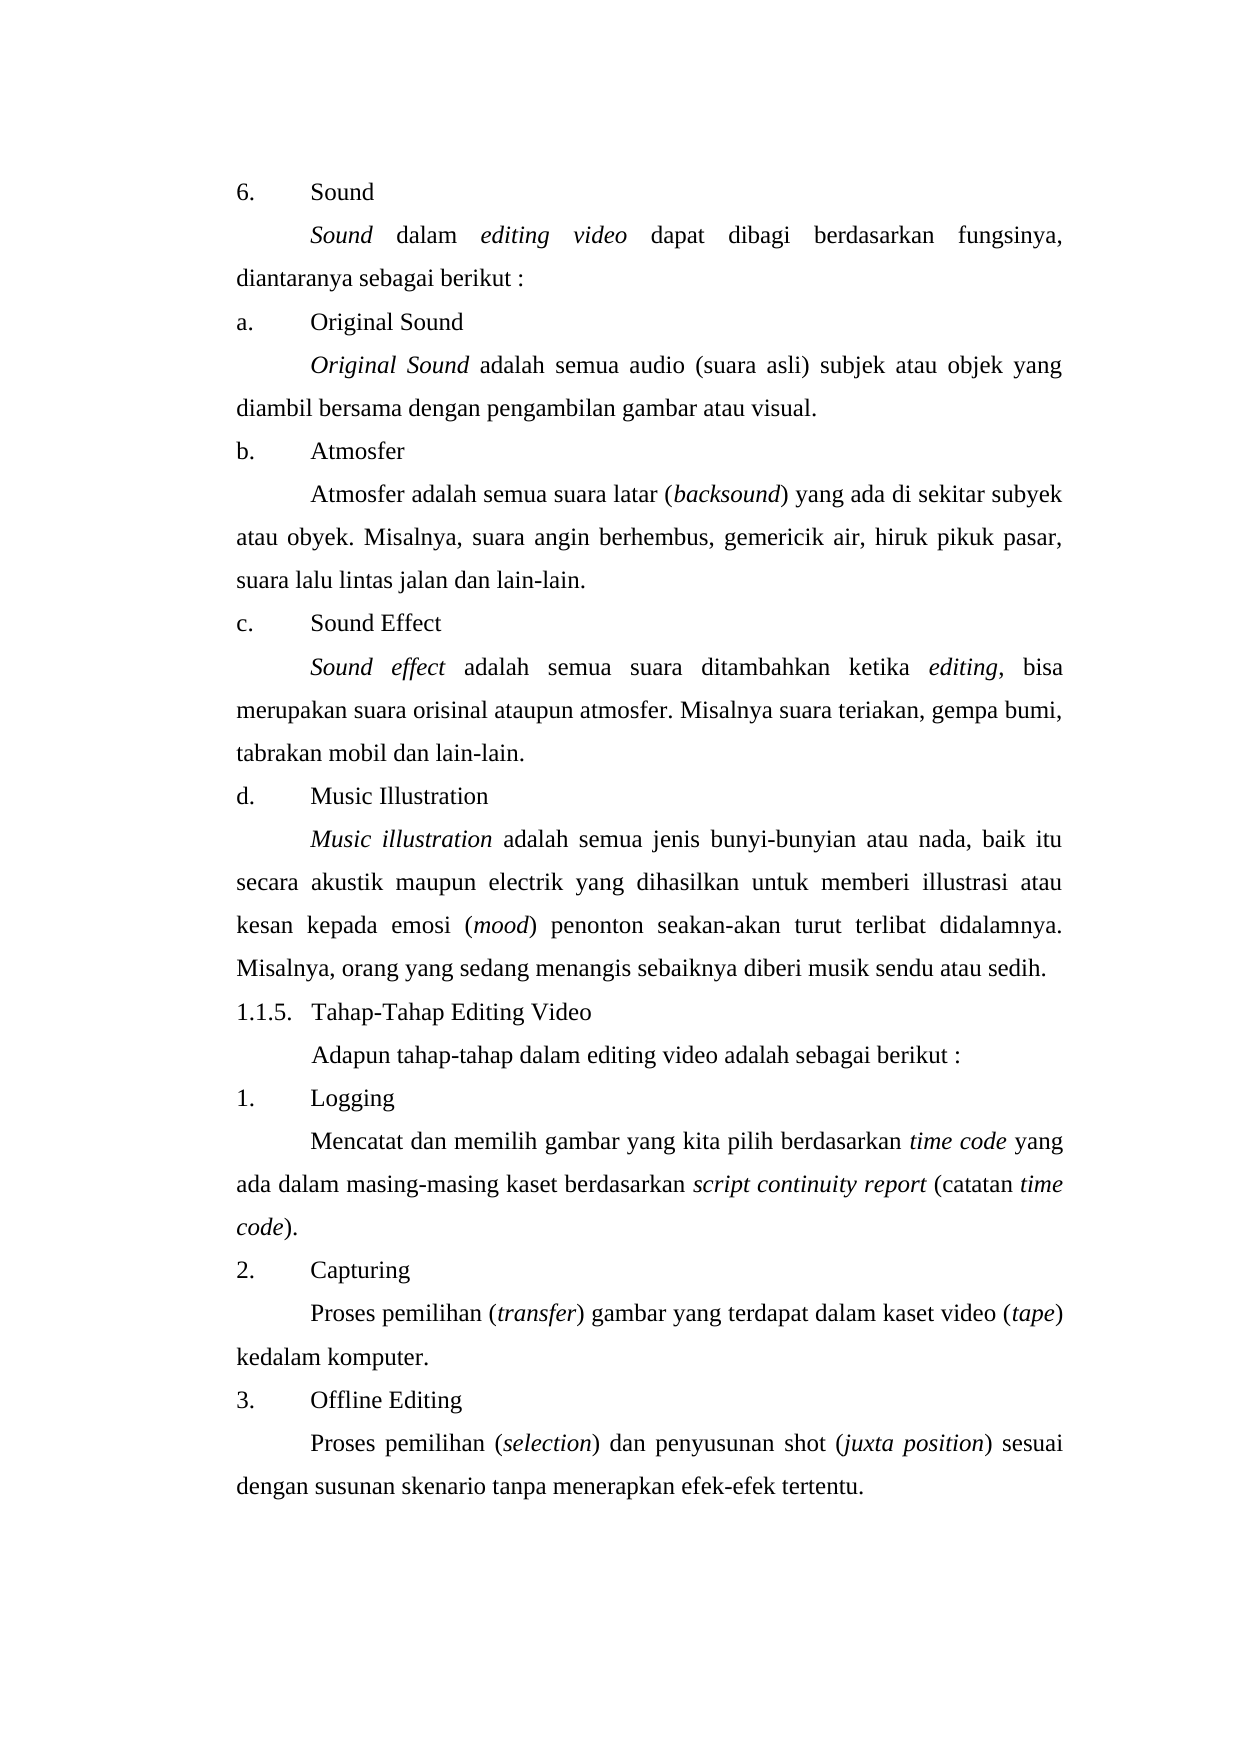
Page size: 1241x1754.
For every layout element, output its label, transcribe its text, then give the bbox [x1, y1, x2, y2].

list Adapun tahap-tahap dalam editing video adalah sebagai berikut : [236, 1040, 1063, 1068]
list Atmosfer [236, 436, 1063, 465]
list Tahap-Tahap Editing Video [236, 997, 1063, 1025]
list Music illustration adalah semua jenis bunyi-bunyian atau nada, baik itu secara akustik maupun electrik yang dihasilkan untuk memberi illustrasi atau kesan kepada emosi (mood) penonton seakan-akan turut terlibat didalamnya. Misalnya, orang yang sedang menangis sebaiknya diberi musik sendu atau sedih. [236, 824, 1063, 982]
list Proses pemilihan (transfer) gambar yang terdapat dalam kaset video (tape) kedalam komputer. [236, 1298, 1063, 1370]
text Sound dalam editing video dapat dibagi berdasarkan fungsinya, diantaranya sebagai berikut : [236, 220, 1063, 292]
list Offline Editing [236, 1385, 1063, 1413]
list Mencatat dan memilih gambar yang kita pilih berdasarkan time code yang ada dalam masing-masing kaset berdasarkan script continuity report (catatan time code). [236, 1126, 1063, 1241]
list Atmosfer adalah semua suara latar (backsound) yang ada di sekitar subyek atau obyek. Misalnya, suara angin berhembus, gemericik air, hiruk pikuk pasar, suara lalu lintas jalan dan lain-lain. [236, 479, 1063, 594]
list Proses pemilihan (selection) dan penyusunan shot (juxta position) sesuai dengan susunan skenario tanpa menerapkan efek-efek tertentu. [236, 1428, 1063, 1500]
list Sound [236, 177, 1063, 206]
list Logging [236, 1083, 1063, 1112]
list Original Sound adalah semua audio (suara asli) subjek atau objek yang diambil bersama dengan pengambilan gambar atau visual. [236, 350, 1063, 422]
list Capturing [236, 1255, 1063, 1284]
list Sound Effect [236, 608, 1063, 637]
list Sound effect adalah semua suara ditambahkan ketika editing, bisa merupakan suara orisinal ataupun atmosfer. Misalnya suara teriakan, gempa bumi, tabrakan mobil dan lain-lain. [236, 652, 1063, 767]
list Original Sound [236, 307, 1063, 335]
list Music Illustration [236, 781, 1063, 810]
